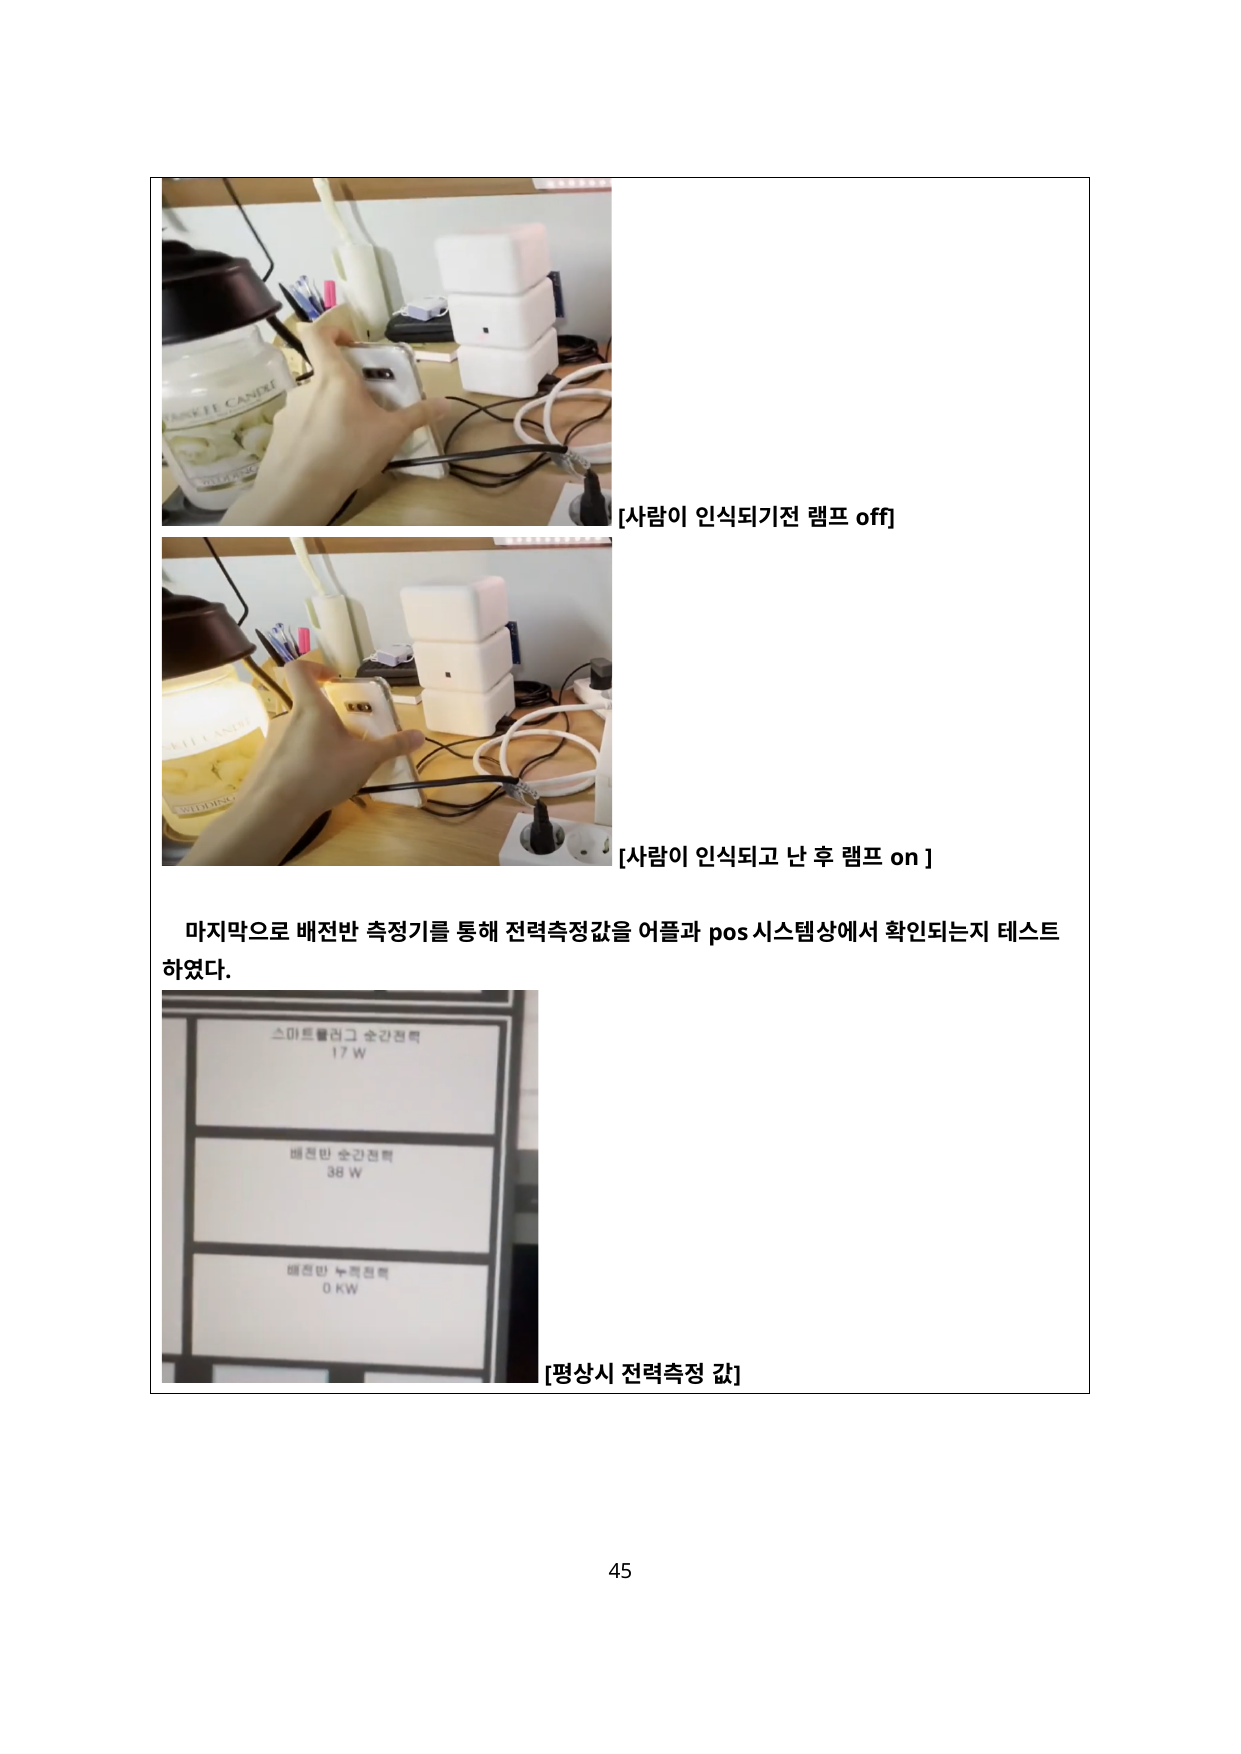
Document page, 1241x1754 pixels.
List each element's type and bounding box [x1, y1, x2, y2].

picture [161, 178, 612, 526]
picture [161, 537, 613, 866]
picture [161, 990, 539, 1383]
table_cell [151, 178, 1089, 1393]
